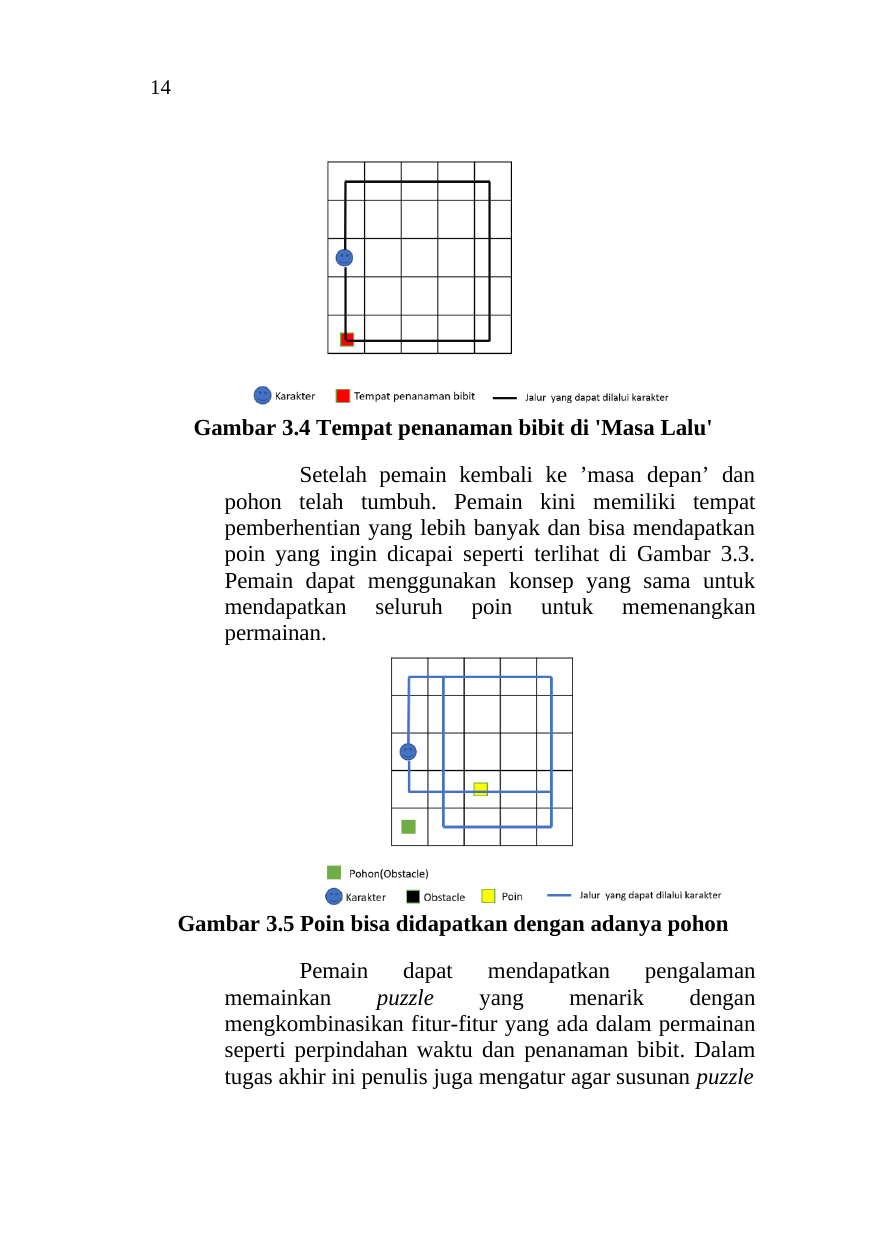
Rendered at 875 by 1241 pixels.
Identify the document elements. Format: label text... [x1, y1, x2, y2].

text Setelah pemain kembali ke ’masa depan’ dan pohon telah tumbuh. Pemain kini memiliki tempat pemberhentian yang lebih banyak dan bisa mendapatkan poin yang ingin dicapai seperti terlihat di Gambar 3.3. Pemain dapat menggunakan konsep yang sama untuk mendapatkan seluruh poin untuk memenangkan permainan. [224, 461, 756, 646]
picture [225, 150, 690, 415]
picture [299, 645, 754, 911]
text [224, 957, 756, 1089]
